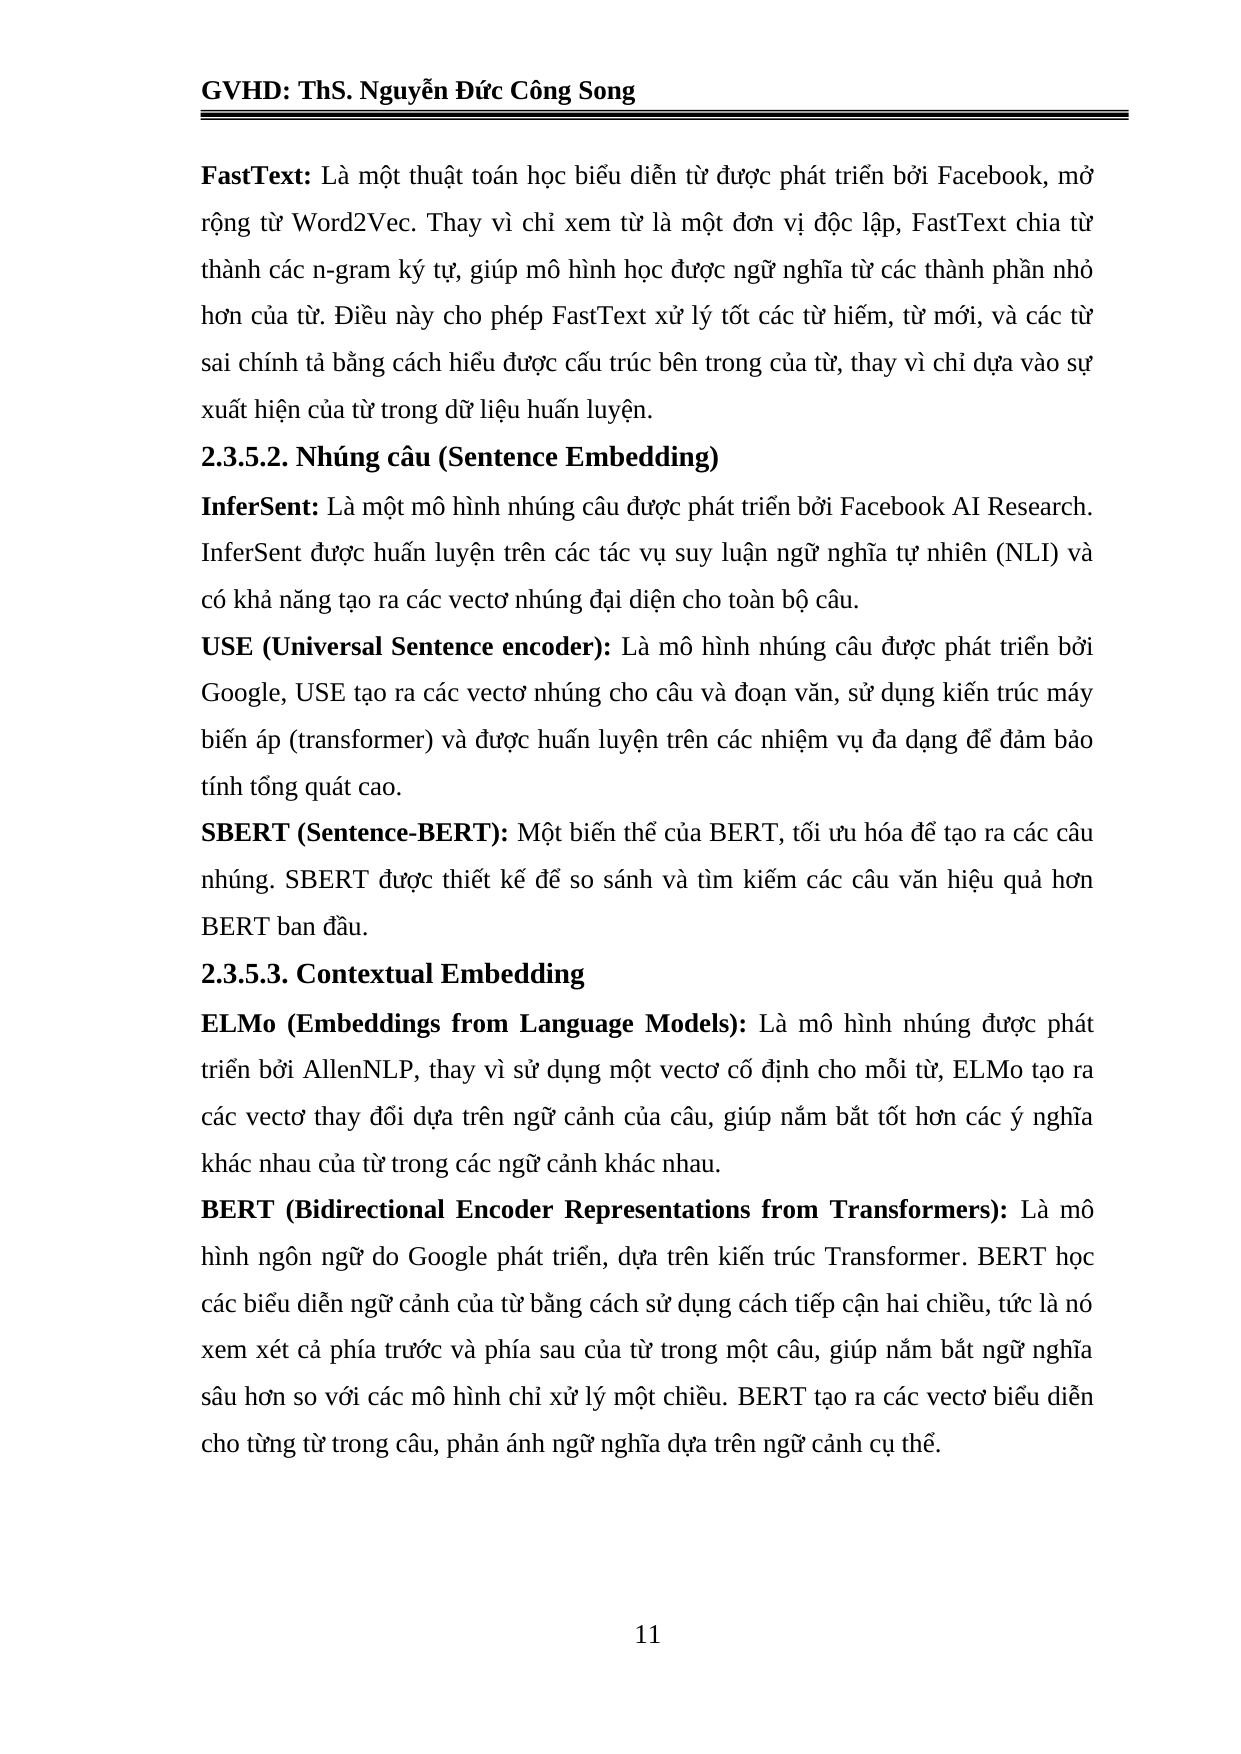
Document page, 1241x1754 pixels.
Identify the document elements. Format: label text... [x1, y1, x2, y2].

subtitle Contextual Embedding [201, 956, 1094, 990]
subtitle Nhúng câu (Sentence Embedding) [201, 439, 1094, 473]
text SBERT (Sentence-BERT): Một biến thể của BERT, tối ưu hóa để tạo ra các câu nhúng. SBERT được thiết kế để so sánh và tìm kiếm các câu văn hiệu quả hơn BERT ban đầu. [201, 816, 1094, 941]
text ELMo (Embeddings from Language Models): Là mô hình nhúng được phát triển bởi AllenNLP, thay vì sử dụng một vectơ cố định cho mỗi từ, ELMo tạo ra các vectơ thay đổi dựa trên ngữ cảnh của câu, giúp nắm bắt tốt hơn các ý nghĩa khác nhau của từ trong các ngữ cảnh khác nhau. [201, 1007, 1094, 1178]
text USE (Universal Sentence encoder): Là mô hình nhúng câu được phát triển bởi Google, USE tạo ra các vectơ nhúng cho câu và đoạn văn, sử dụng kiến trúc máy biến áp (transformer) và được huấn luyện trên các nhiệm vụ đa dạng để đảm bảo tính tổng quát cao. [201, 630, 1094, 801]
text InferSent: Là một mô hình nhúng câu được phát triển bởi Facebook AI Research. InferSent được huấn luyện trên các tác vụ suy luận ngữ nghĩa tự nhiên (NLI) và có khả năng tạo ra các vectơ nhúng đại diện cho toàn bộ câu. [201, 490, 1094, 614]
text FastText: Là một thuật toán học biểu diễn từ được phát triển bởi Facebook, mở rộng từ Word2Vec. Thay vì chỉ xem từ là một đơn vị độc lập, FastText chia từ thành các n-gram ký tự, giúp mô hình học được ngữ nghĩa từ các thành phần nhỏ hơn của từ. Điều này cho phép FastText xử lý tốt các từ hiếm, từ mới, và các từ sai chính tả bằng cách hiểu được cấu trúc bên trong của từ, thay vì chỉ dựa vào sự xuất hiện của từ trong dữ liệu huấn luyện. [201, 159, 1094, 424]
text BERT (Bidirectional Encoder Representations from Transformers): Là mô hình ngôn ngữ do Google phát triển, dựa trên kiến trúc Transformer. BERT học các biểu diễn ngữ cảnh của từ bằng cách sử dụng cách tiếp cận hai chiều, tức là nó xem xét cả phía trước và phía sau của từ trong một câu, giúp nắm bắt ngữ nghĩa sâu hơn so với các mô hình chỉ xử lý một chiều. BERT tạo ra các vectơ biểu diễn cho từng từ trong câu, phản ánh ngữ nghĩa dựa trên ngữ cảnh cụ thể. [201, 1193, 1094, 1458]
